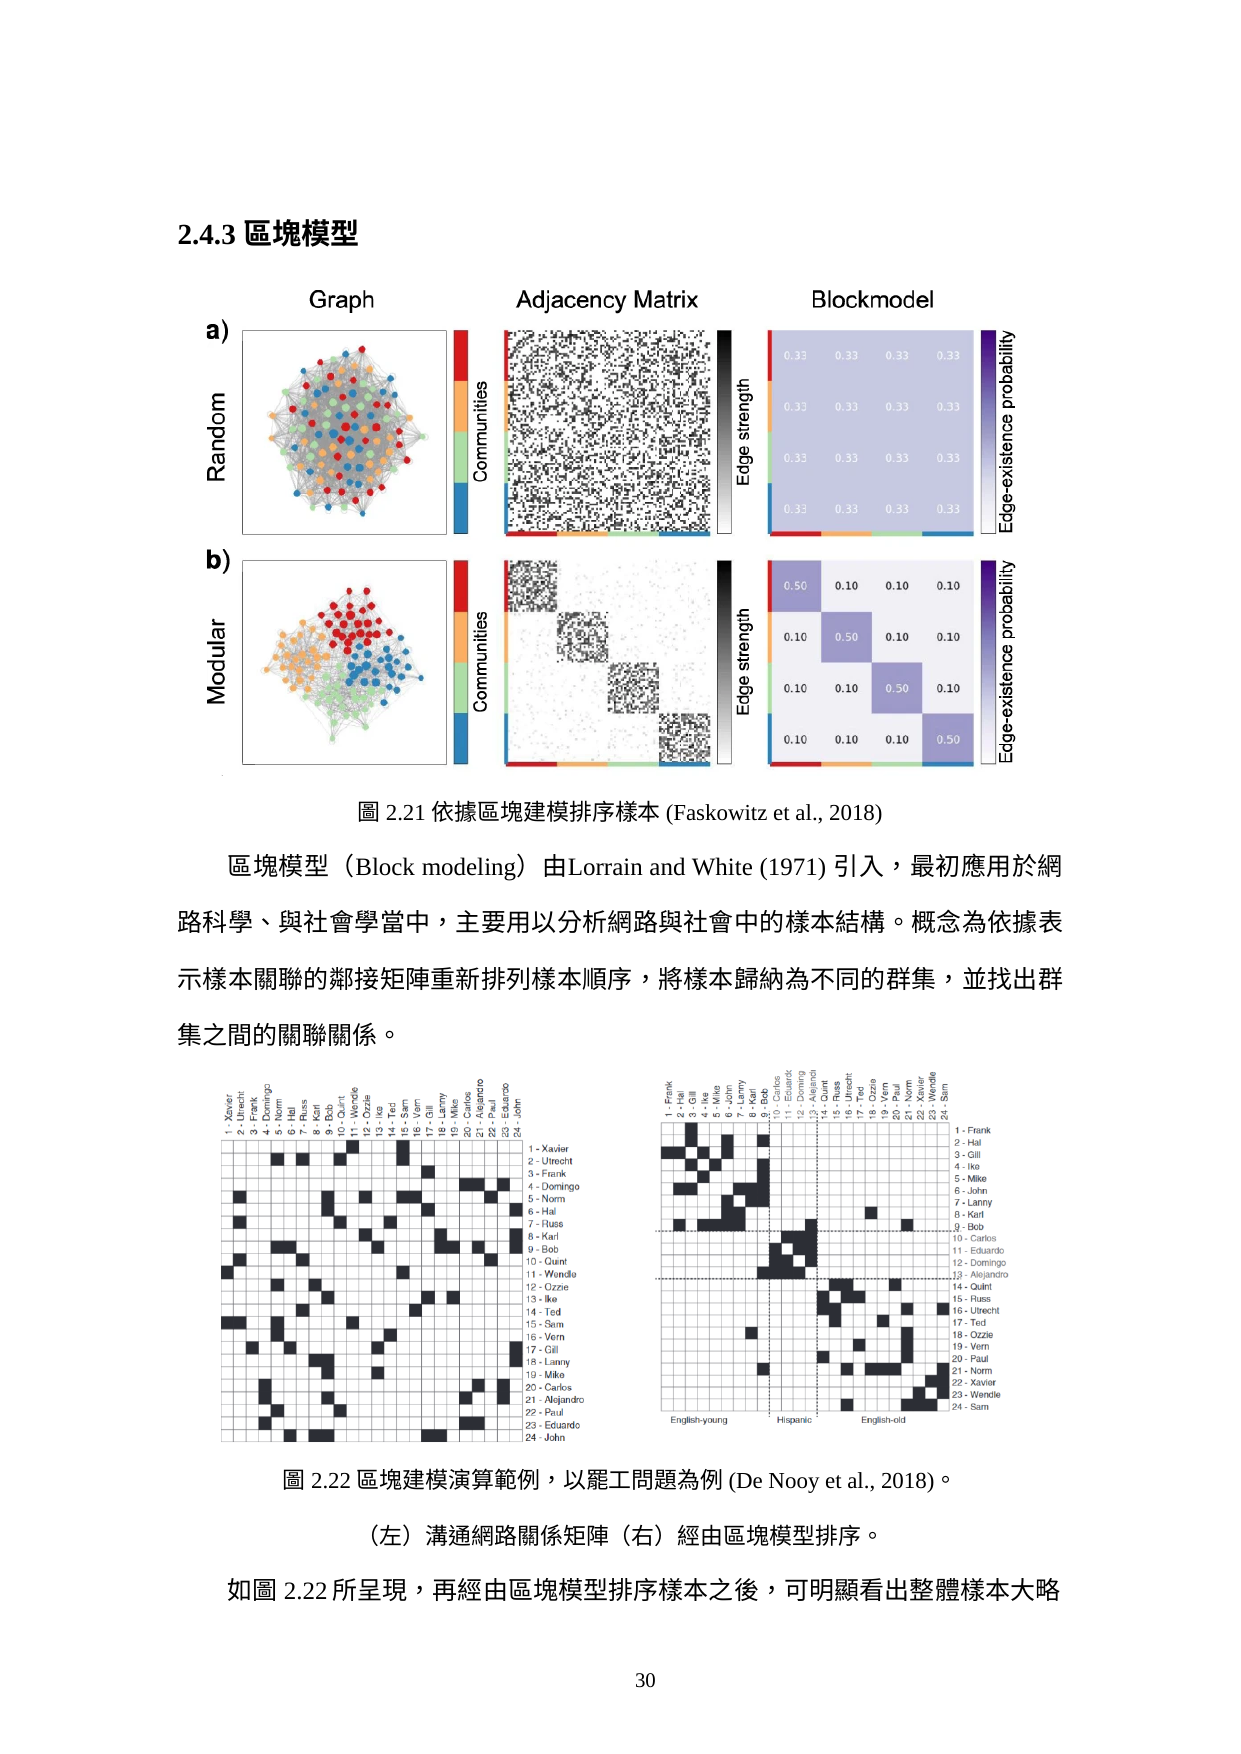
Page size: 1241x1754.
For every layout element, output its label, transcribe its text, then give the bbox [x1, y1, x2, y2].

text 區塊模型（Block modeling）由Lorrain and White (1971) 引入，最初應用於網路科學、與社會學當中，主要用以分析網路與社會中的樣本結構。概念為依據表示樣本關聯的鄰接矩陣重新排列樣本順序，將樣本歸納為不同的群集，並找出群集之間的關聯關係。 [177, 846, 1063, 1052]
picture [630, 1070, 1045, 1429]
table_header [620, 1070, 1062, 1460]
picture [188, 1070, 590, 1445]
subtitle 區塊模型 [177, 194, 1063, 269]
picture [206, 290, 1034, 776]
table_header [177, 1070, 619, 1460]
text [177, 1570, 1063, 1607]
